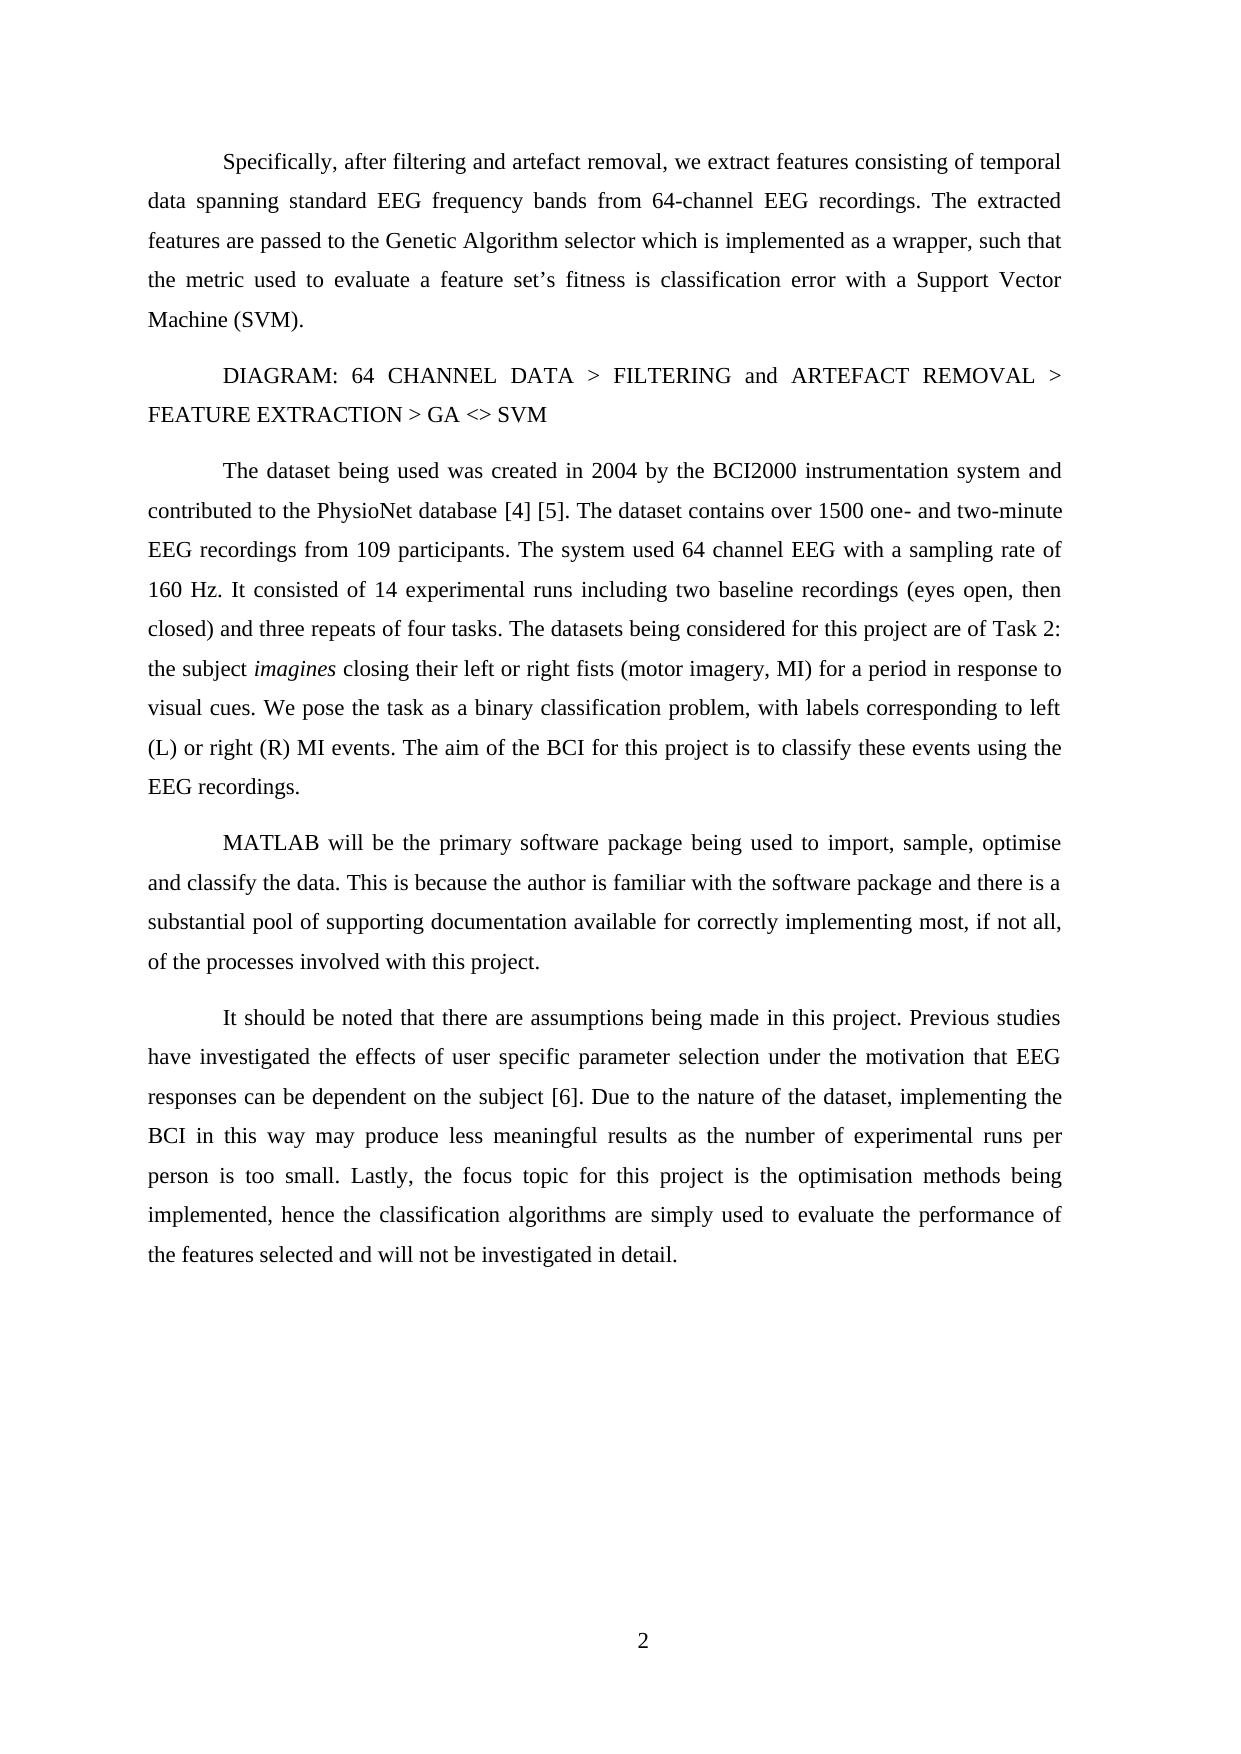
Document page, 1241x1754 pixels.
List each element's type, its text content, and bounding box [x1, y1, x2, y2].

text It should be noted that there are assumptions being made in this project. Previous studies have investigated the effects of user specific parameter selection under the motivation that EEG responses can be dependent on the subject. Due to the nature of the dataset, implementing the BCI in this way may produce less meaningful results as the number of experimental runs per person is too small. Lastly, the focus topic for this project is the optimisation methods being implemented, hence the classification algorithms are simply used to evaluate the performance of the features selected and will not be investigated in detail. [148, 1004, 1063, 1267]
text Specifically, after filtering and artefact removal, we extract features consisting of temporal data spanning standard EEG frequency bands from 64-channel EEG recordings. The extracted features are passed to the Genetic Algorithm selector which is implemented as a wrapper, such that the metric used to evaluate a feature set’s fitness is classification error with a Support Vector Machine (SVM). [148, 148, 1063, 332]
text DIAGRAM: 64 CHANNEL DATA > FILTERING and ARTEFACT REMOVAL > FEATURE EXTRACTION > GA <> SVM [148, 362, 1063, 428]
text The dataset being used was created in 2004 by the BCI2000 instrumentation system and contributed to the PhysioNet database . The dataset contains over 1500 one- and two-minute EEG recordings from 109 participants. The system used 64 channel EEG with a sampling rate of 160 Hz. It consisted of 14 experimental runs including two baseline recordings (eyes open, then closed) and three repeats of four tasks. The datasets being considered for this project are of Task 2: the subject imagines closing their left or right fists (motor imagery, MI) for a period in response to visual cues. We pose the task as a binary classification problem, with labels corresponding to left (L) or right (R) MI events. The aim of the BCI for this project is to classify these events using the EEG recordings. [148, 457, 1063, 799]
text MATLAB will be the primary software package being used to import, sample, optimise and classify the data. This is because the author is familiar with the software package and there is a substantial pool of supporting documentation available for correctly implementing most, if not all, of the processes involved with this project. [148, 829, 1063, 974]
